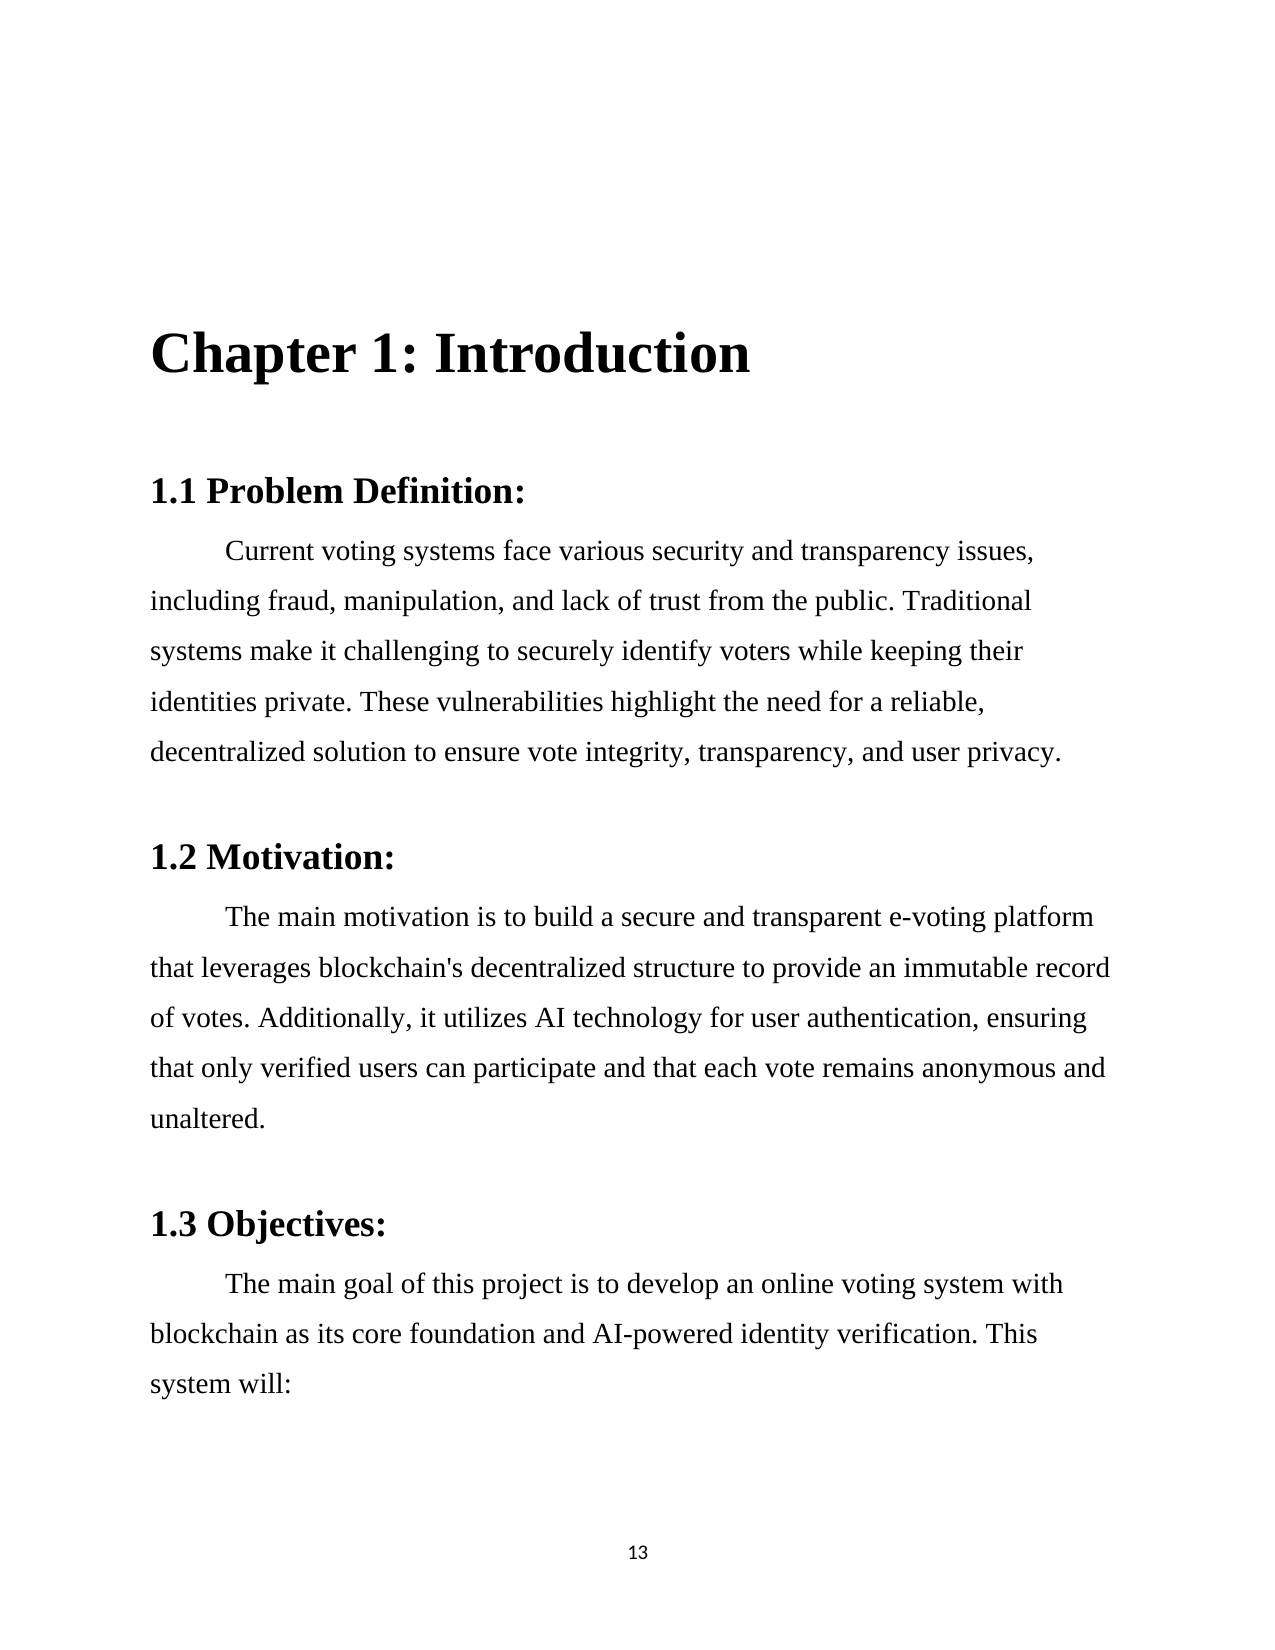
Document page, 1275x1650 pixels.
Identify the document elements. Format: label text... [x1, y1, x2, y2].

text The main motivation is to build a secure and transparent e-voting platform that leverages blockchain's decentralized structure to provide an immutable record of votes. Additionally, it utilizes AI technology for user authentication, ensuring that only verified users can participate and that each vote remains anonymous and unaltered. [150, 899, 1125, 1134]
text Chapter 1: Introduction [150, 317, 909, 384]
text 1.3 Objectives: [150, 1201, 1125, 1244]
text Current voting systems face various security and transparency issues, including fraud, manipulation, and lack of trust from the public. Traditional systems make it challenging to securely identify voters while keeping their identities private. These vulnerabilities highlight the need for a reliable, decentralized solution to ensure vote integrity, transparency, and user privacy. [150, 533, 1125, 768]
text 1.1 Problem Definition: [150, 468, 1125, 511]
text The main goal of this project is to develop an online voting system with blockchain as its core foundation and AI-powered identity verification. This system will: [150, 1266, 1125, 1400]
text 1.2 Motivation: [150, 835, 1125, 878]
